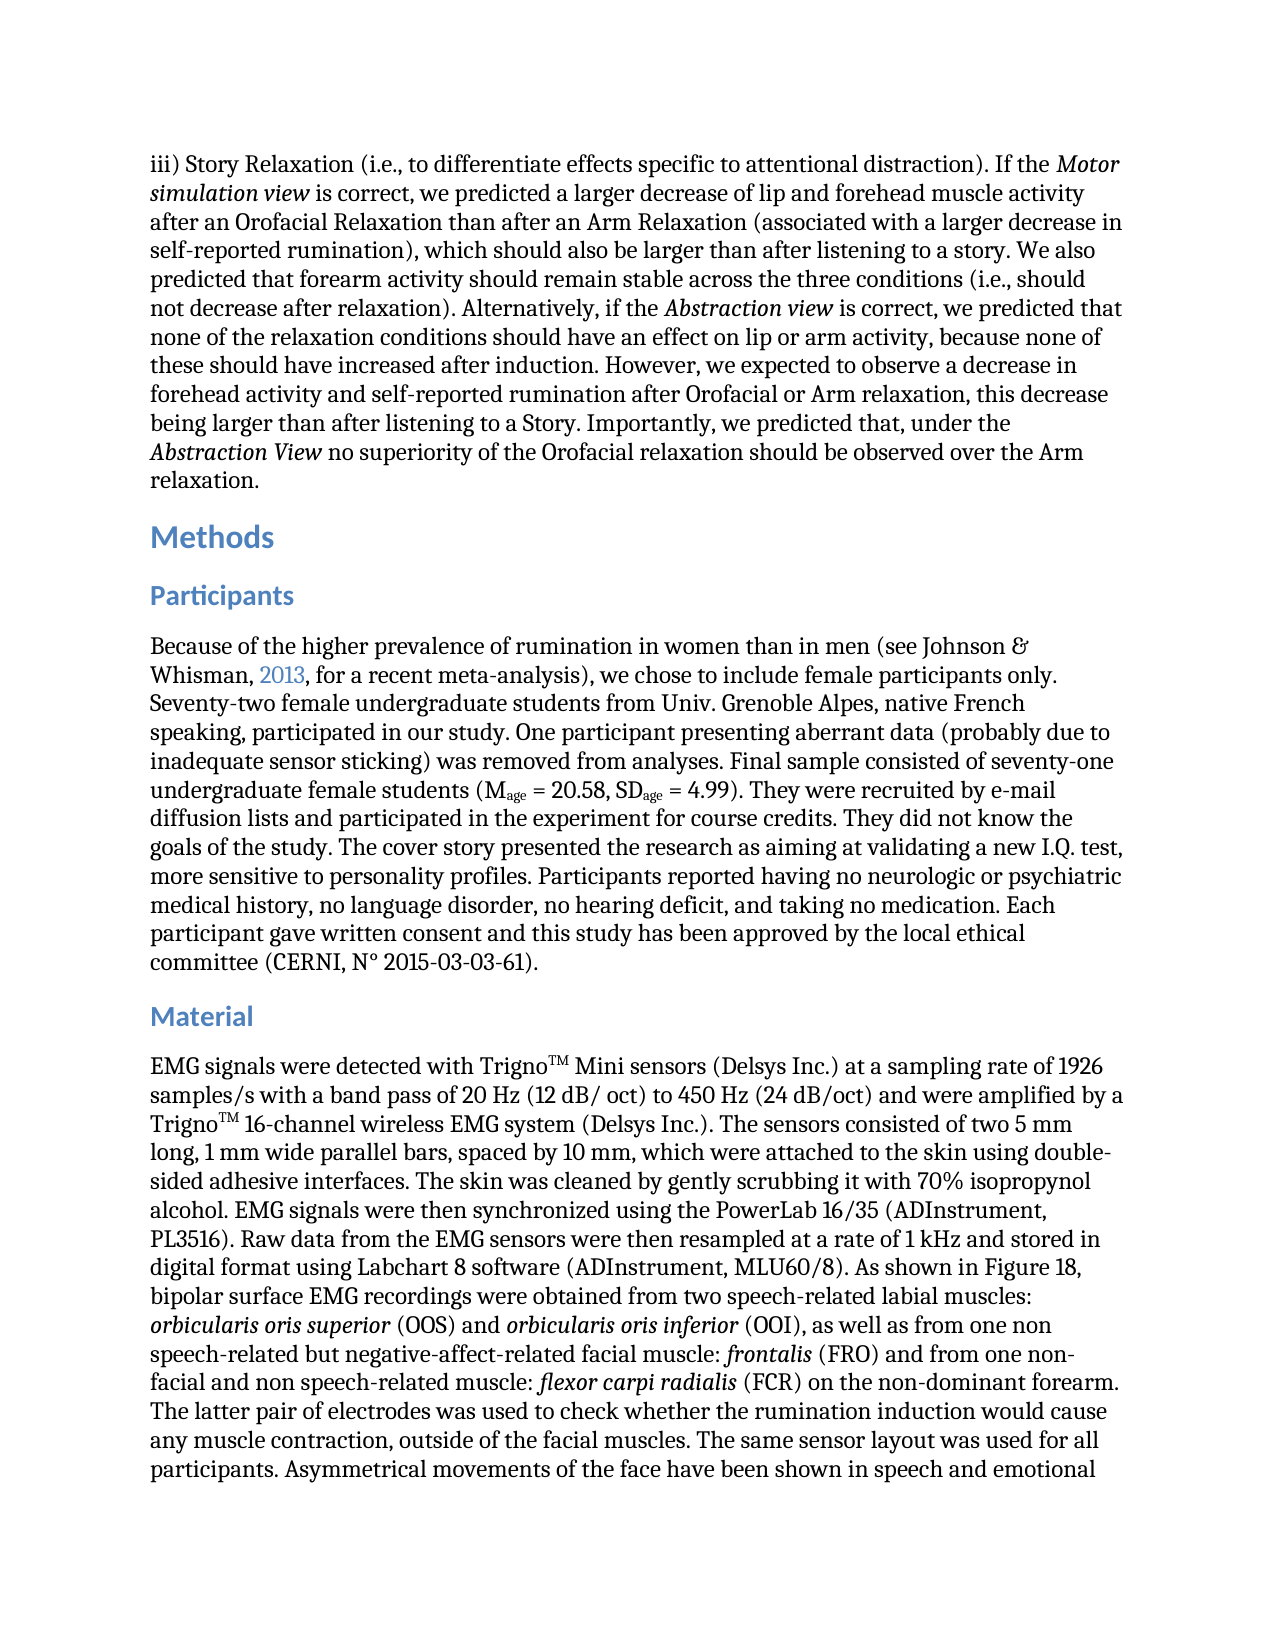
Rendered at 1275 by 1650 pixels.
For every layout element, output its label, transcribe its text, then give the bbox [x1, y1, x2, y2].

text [150, 1052, 1125, 1483]
text Because of the higher prevalence of rumination in women than in men (see Johnson & Whisman, 2013, for a recent meta-analysis), we chose to include female participants only. Seventy-two female undergraduate students from Univ. Grenoble Alpes, native French speaking, participated in our study. One participant presenting aberrant data (probably due to inadequate sensor sticking) was removed from analyses. Final sample consisted of seventy-one undergraduate female students (Mage = 20.58, SDage = 4.99). They were recruited by e-mail diffusion lists and participated in the experiment for course credits. They did not know the goals of the study. The cover story presented the research as aiming at validating a new I.Q. test, more sensitive to personality profiles. Participants reported having no neurologic or psychiatric medical history, no language disorder, no hearing deficit, and taking no medication. Each participant gave written consent and this study has been approved by the local ethical committee (CERNI, N° 2015-03-03-61). [150, 632, 1125, 977]
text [150, 150, 1125, 495]
subtitle Material [150, 998, 1125, 1033]
subtitle Methods [150, 516, 1125, 557]
subtitle Participants [150, 577, 1125, 613]
